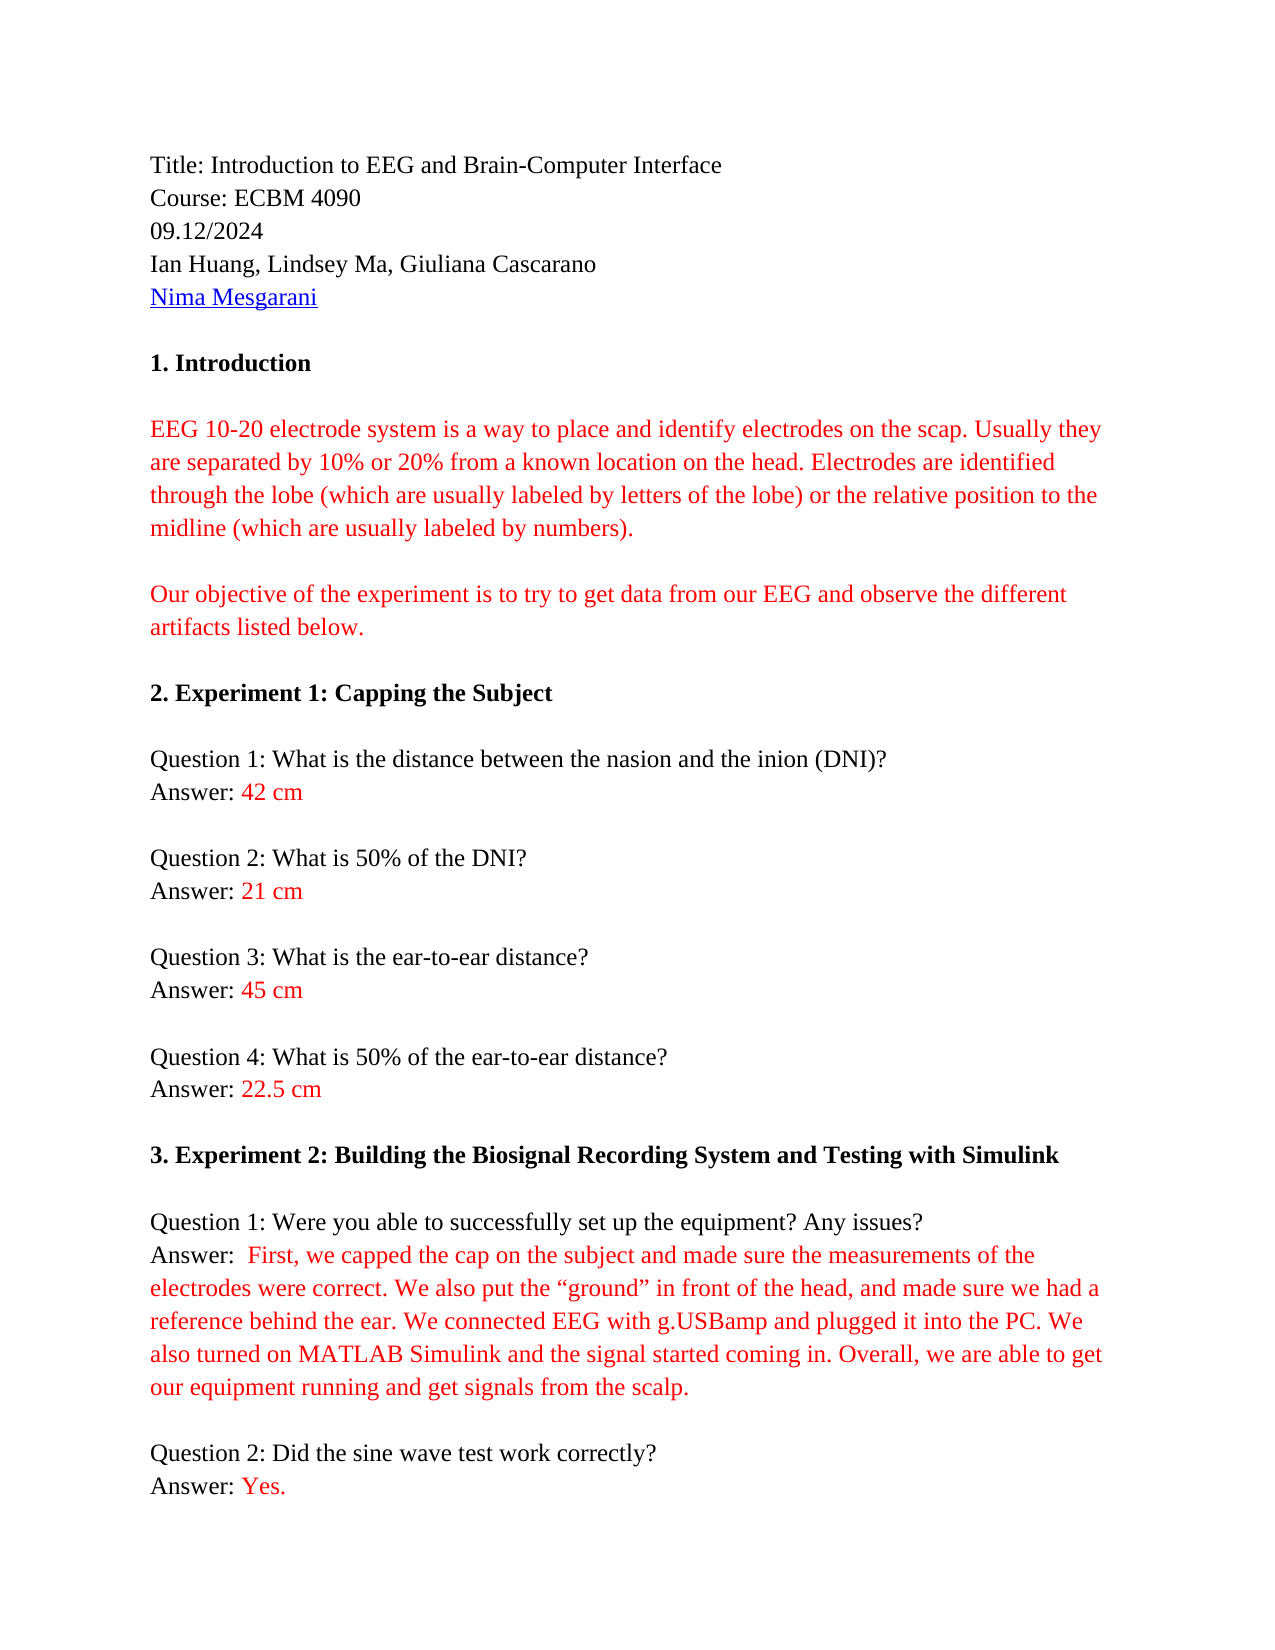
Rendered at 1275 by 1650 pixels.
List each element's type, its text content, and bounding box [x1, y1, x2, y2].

text Answer: 21 cm [150, 876, 1125, 905]
text Question 1: What is the distance between the nasion and the inion (DNI)? [150, 744, 1125, 773]
text Our objective of the experiment is to try to get data from our EEG and observe the different artifacts listed below. [150, 579, 1125, 641]
text Answer: First, we capped the cap on the subject and made sure the measurements of the electrodes were correct. We also put the “ground” in front of the head, and made sure we had a reference behind the ear. We connected EEG with g.USBamp and plugged it into the PC. We also turned on MATLAB Simulink and the signal started coming in. Overall, we are able to get our equipment running and get signals from the scalp. [150, 1240, 1125, 1401]
text 3. Experiment 2: Building the Biosignal Recording System and Testing with Simulink [150, 1141, 1125, 1169]
text Question 2: What is 50% of the DNI? [150, 843, 1125, 872]
text 2. Experiment 1: Capping the Subject [150, 678, 1125, 707]
text Answer: 22.5 cm [150, 1074, 1125, 1103]
text Question 4: What is 50% of the ear-to-ear distance? [150, 1042, 1125, 1070]
text Question 1: Were you able to successfully set up the equipment? Any issues? [150, 1207, 1125, 1235]
text Answer: 45 cm [150, 976, 1125, 1004]
text 09.12/2024 [150, 216, 1125, 245]
text EEG 10-20 electrode system is a way to place and identify electrodes on the scap. Usually they are separated by 10% or 20% from a known location on the head. Electrodes are identified through the lobe (which are usually labeled by letters of the lobe) or the relative position to the midline (which are usually labeled by numbers). [150, 414, 1125, 542]
text Answer: Yes. [150, 1471, 1125, 1499]
text Ian Huang, Lindsey Ma, Giuliana Cascarano [150, 249, 1125, 278]
text Nima Mesgarani [150, 282, 1125, 311]
text Question 2: Did the sine wave test work correctly? [150, 1438, 1125, 1467]
text Course: ECBM 4090 [150, 183, 1125, 212]
text Question 3: What is the ear-to-ear distance? [150, 942, 1125, 971]
text 1. Introduction [150, 348, 1125, 377]
text Title: Introduction to EEG and Brain-Computer Interface [150, 150, 1125, 179]
text Answer: 42 cm [150, 777, 1125, 806]
